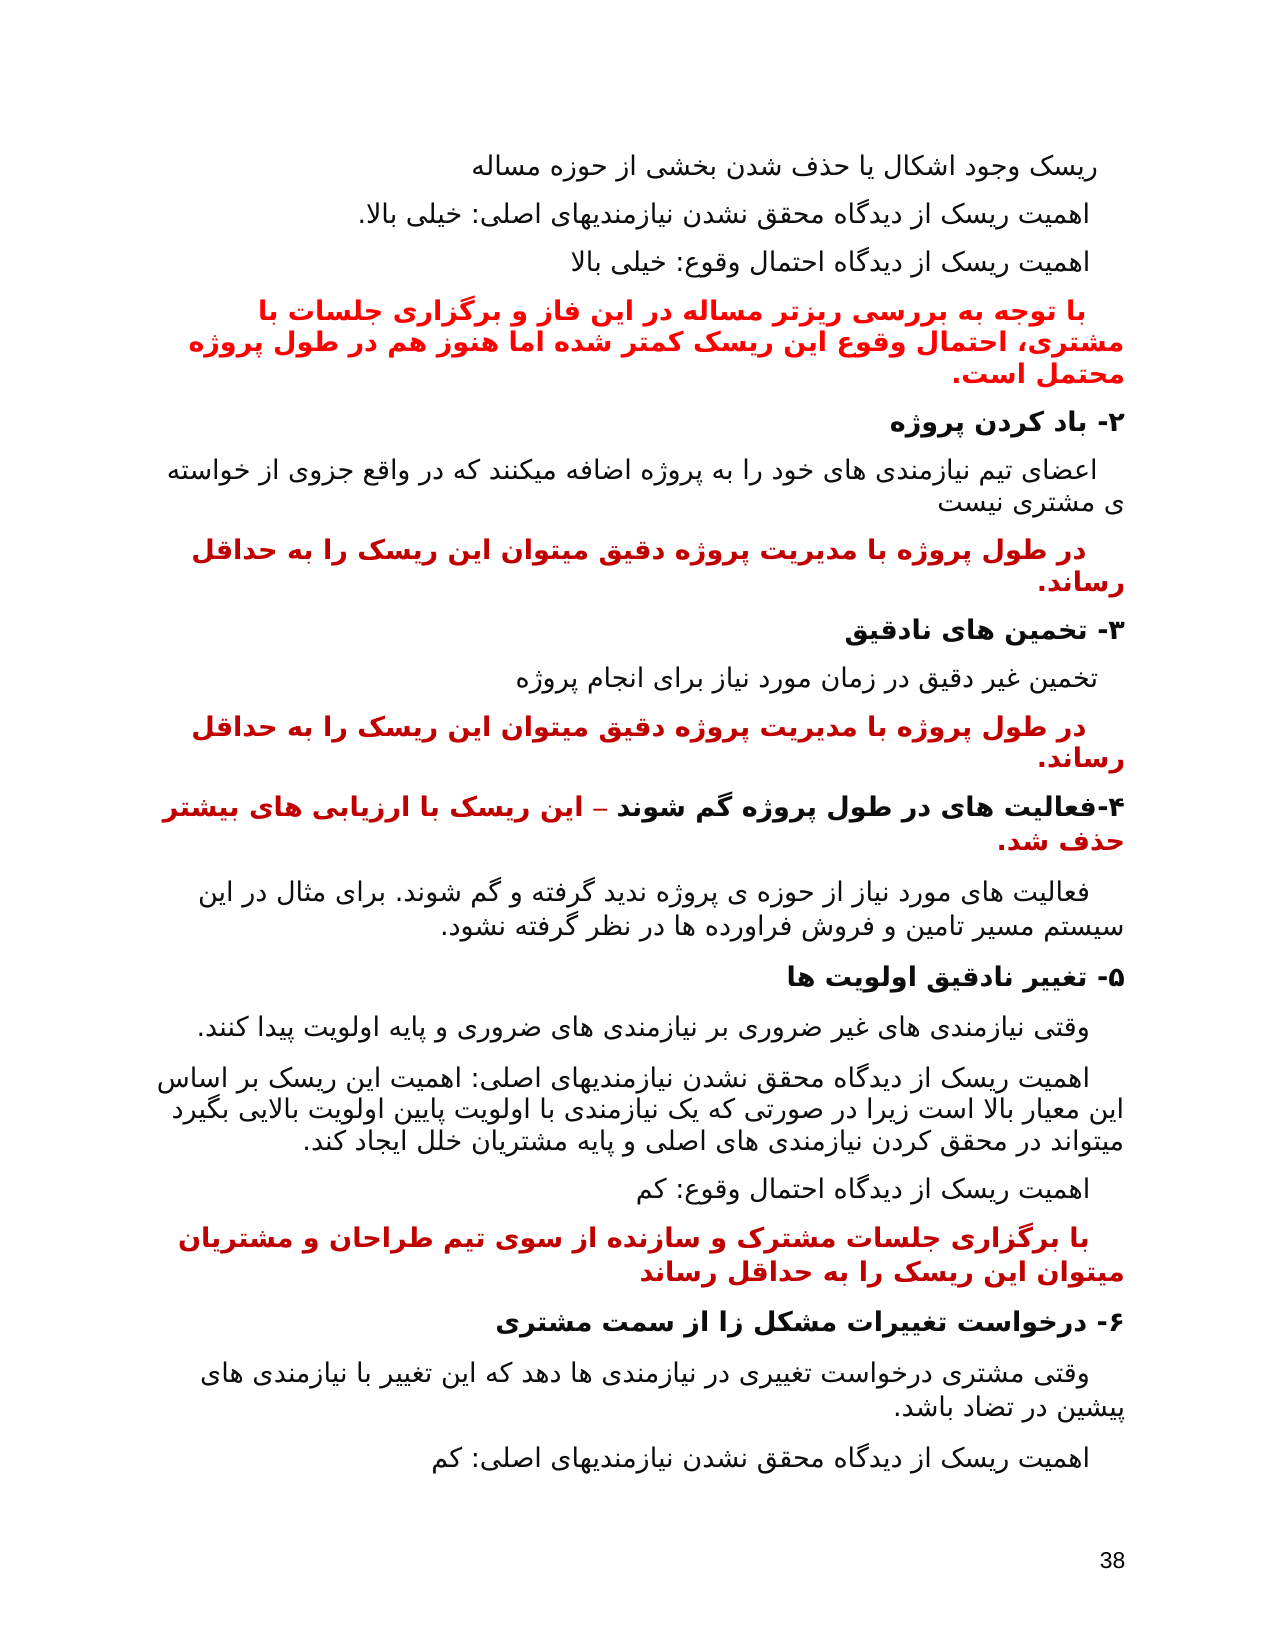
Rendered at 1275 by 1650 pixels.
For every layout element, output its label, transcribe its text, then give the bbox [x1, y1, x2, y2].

text وقتی مشتری درخواست تغییری در نیازمندی ها دهد که این تغییر با نیازمندی های پیشین در تضاد باشد. [150, 1357, 1125, 1423]
text در طول پروژه با مدیریت پروژه دقیق میتوان این ریسک را به حداقل رساند. [150, 711, 1125, 774]
text ۲- باد کردن پروژه [150, 406, 1125, 438]
text فعالیت های مورد نیاز از حوزه ی پروژه ندید گرفته و گم شوند. برای مثال در این سیستم مسیر تامین و فروش فراورده ها در نظر گرفته نشود. [150, 876, 1125, 942]
text تخمین غیر دقیق در زمان مورد نیاز برای انجام پروژه [150, 663, 1125, 694]
text ۶- درخواست تغییرات مشکل زا از سمت مشتری [150, 1307, 1125, 1338]
text اهمیت ریسک از دیدگاه محقق نشدن نیازمندیهای اصلی: خیلی بالا. [150, 198, 1125, 230]
text اعضای تیم نیازمندی های خود را به پروژه اضافه میکنند که در واقع جزوی از خواسته ی مشتری نیست [150, 454, 1125, 518]
text ۴-فعالیت های در طول پروژه گم شوند – این ریسک با ارزیابی های بیشتر حذف شد. [150, 791, 1125, 857]
text در طول پروژه با مدیریت پروژه دقیق میتوان این ریسک را به حداقل رساند. [150, 535, 1125, 598]
text ۵- تغییر نادقیق اولویت ها [150, 961, 1125, 992]
text وقتی نیازمندی های غیر ضروری بر نیازمندی های ضروری و پایه اولویت پیدا کنند. [150, 1012, 1125, 1043]
text با برگزاری جلسات مشترک و سازنده از سوی تیم طراحان و مشتریان میتوان این ریسک را به حداقل رساند [150, 1222, 1125, 1287]
text اهمیت ریسک از دیدگاه احتمال وقوع: خیلی بالا [150, 247, 1125, 278]
text اهمیت ریسک از دیدگاه محقق نشدن نیازمندیهای اصلی: کم [150, 1442, 1125, 1474]
text اهمیت ریسک از دیدگاه محقق نشدن نیازمندیهای اصلی: اهمیت این ریسک بر اساس این معیار بالا است زیرا در صورتی که یک نیازمندی با اولویت پایین اولویت بالایی بگیرد میتواند در محقق کردن نیازمندی های اصلی و پایه مشتریان خلل ایجاد کند. [150, 1062, 1125, 1157]
text اهمیت ریسک از دیدگاه احتمال وقوع: کم [150, 1174, 1125, 1205]
text ۳- تخمین های نادقیق [150, 614, 1125, 646]
text ریسک وجود اشکال یا حذف شدن بخشی از حوزه مساله [150, 150, 1125, 182]
text با توجه به بررسی ریزتر مساله در این فاز و برگزاری جلسات با مشتری، احتمال وقوع این ریسک کمتر شده اما هنوز هم در طول پروژه محتمل است. [150, 295, 1125, 390]
